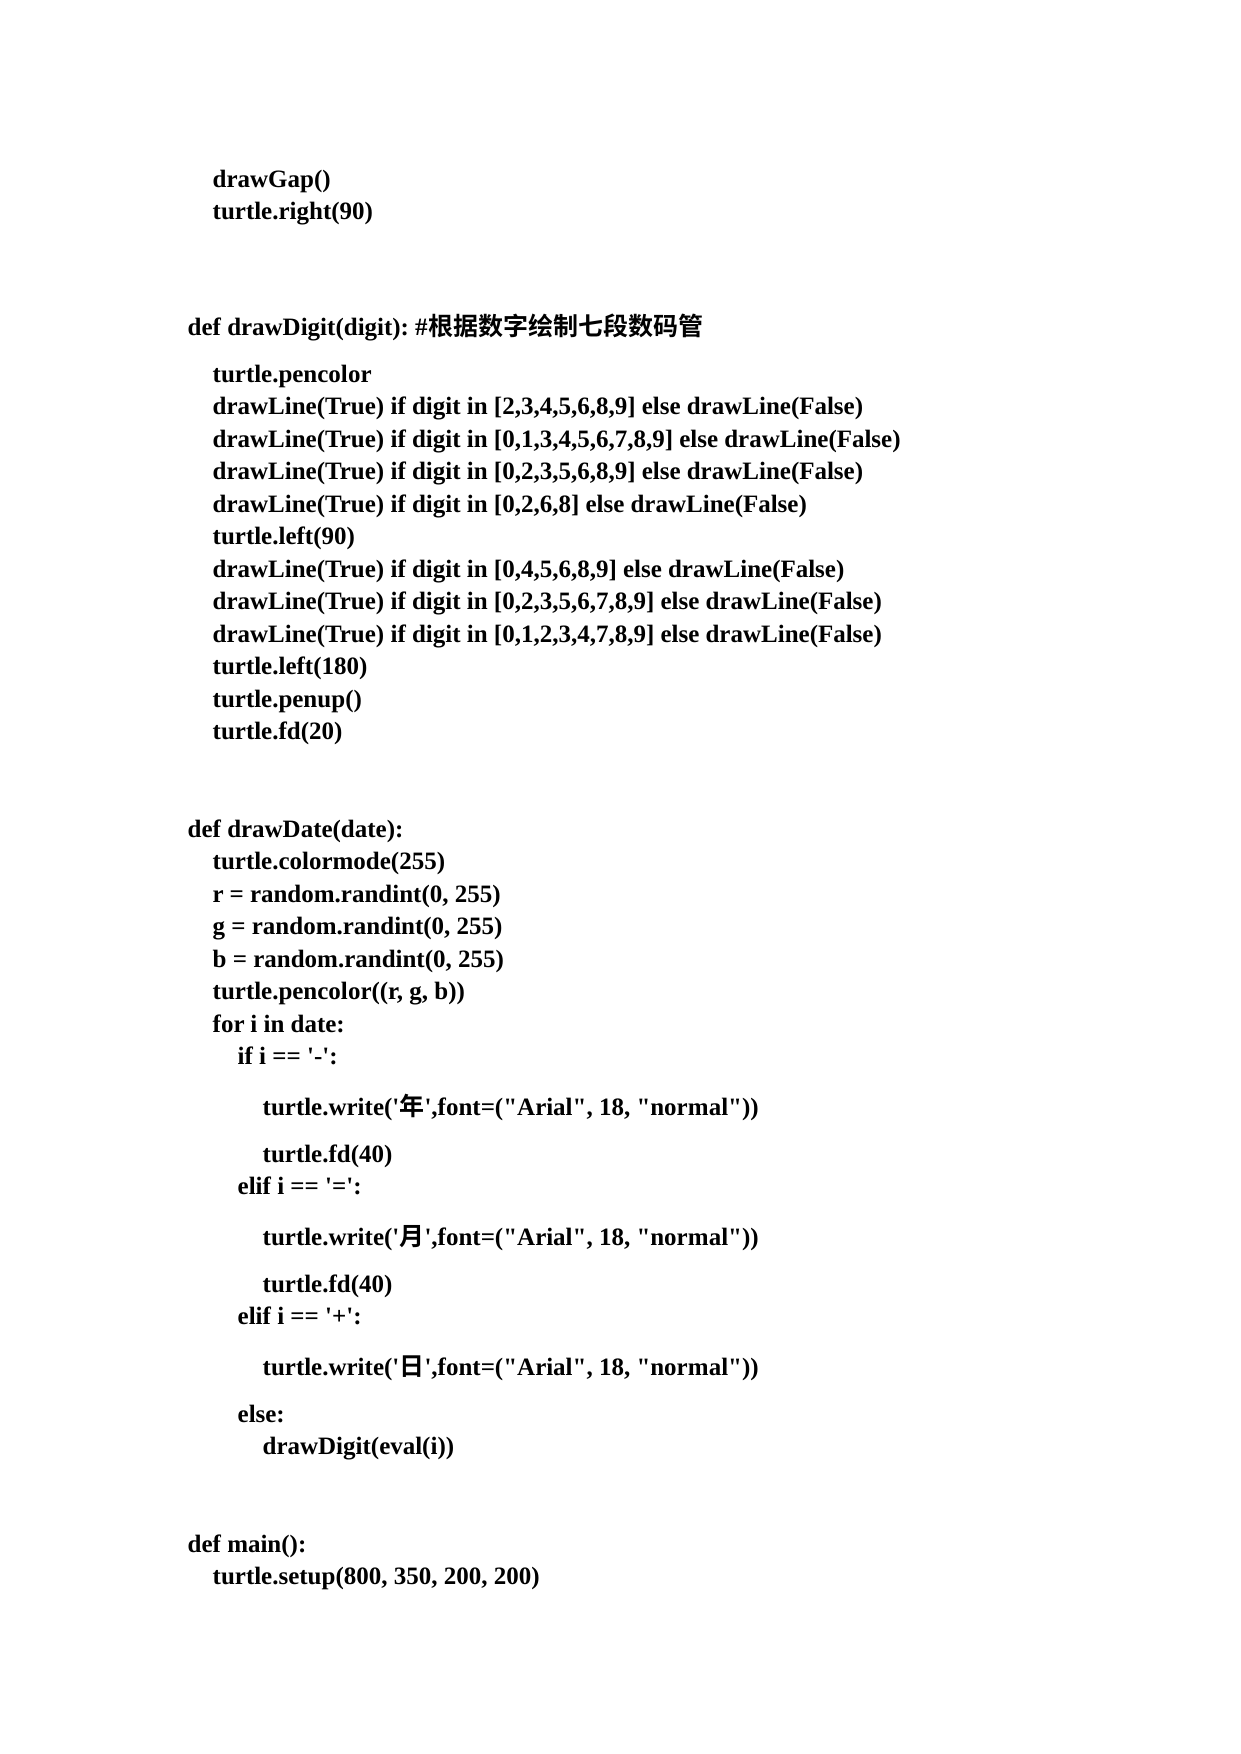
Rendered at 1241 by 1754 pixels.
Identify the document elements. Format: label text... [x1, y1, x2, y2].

text turtle.fd(40) [187, 1267, 1053, 1299]
text def main(): [187, 1527, 1053, 1559]
text def drawDate(date): [187, 812, 1053, 844]
text turtle.pencolor [187, 357, 1053, 389]
text drawLine(True) if digit in [0,2,6,8] else drawLine(False) [187, 487, 1053, 519]
text def drawDigit(digit): #根据数字绘制七段数码管 [187, 292, 1053, 357]
text turtle.penup() [187, 682, 1053, 714]
text for i in date: [187, 1007, 1053, 1039]
text turtle.left(90) [187, 519, 1053, 552]
text turtle.fd(20) [187, 714, 1053, 747]
text g = random.randint(0, 255) [187, 909, 1053, 942]
text turtle.pencolor((r, g, b)) [187, 974, 1053, 1007]
text drawLine(True) if digit in [2,3,4,5,6,8,9] else drawLine(False) [187, 389, 1053, 422]
text if i == '-': [187, 1039, 1053, 1072]
text drawLine(True) if digit in [0,2,3,5,6,7,8,9] else drawLine(False) [187, 584, 1053, 617]
text b = random.randint(0, 255) [187, 942, 1053, 974]
text else: [187, 1397, 1053, 1429]
text turtle.left(180) [187, 649, 1053, 682]
text r = random.randint(0, 255) [187, 877, 1053, 909]
text turtle.right(90) [187, 194, 1053, 227]
text turtle.write('日',font=("Arial", 18, "normal")) [187, 1332, 1053, 1397]
text turtle.fd(40) [187, 1137, 1053, 1169]
text drawLine(True) if digit in [0,1,3,4,5,6,7,8,9] else drawLine(False) [187, 422, 1053, 454]
text elif i == '+': [187, 1299, 1053, 1332]
text elif i == '=': [187, 1169, 1053, 1202]
text drawLine(True) if digit in [0,2,3,5,6,8,9] else drawLine(False) [187, 454, 1053, 487]
text turtle.write('月',font=("Arial", 18, "normal")) [187, 1202, 1053, 1267]
text turtle.colormode(255) [187, 844, 1053, 877]
text drawGap() [187, 162, 1053, 194]
text turtle.write('年',font=("Arial", 18, "normal")) [187, 1072, 1053, 1137]
text turtle.setup(800, 350, 200, 200) [187, 1559, 1053, 1592]
text drawLine(True) if digit in [0,1,2,3,4,7,8,9] else drawLine(False) [187, 617, 1053, 649]
text drawLine(True) if digit in [0,4,5,6,8,9] else drawLine(False) [187, 552, 1053, 584]
text drawDigit(eval(i)) [187, 1429, 1053, 1462]
